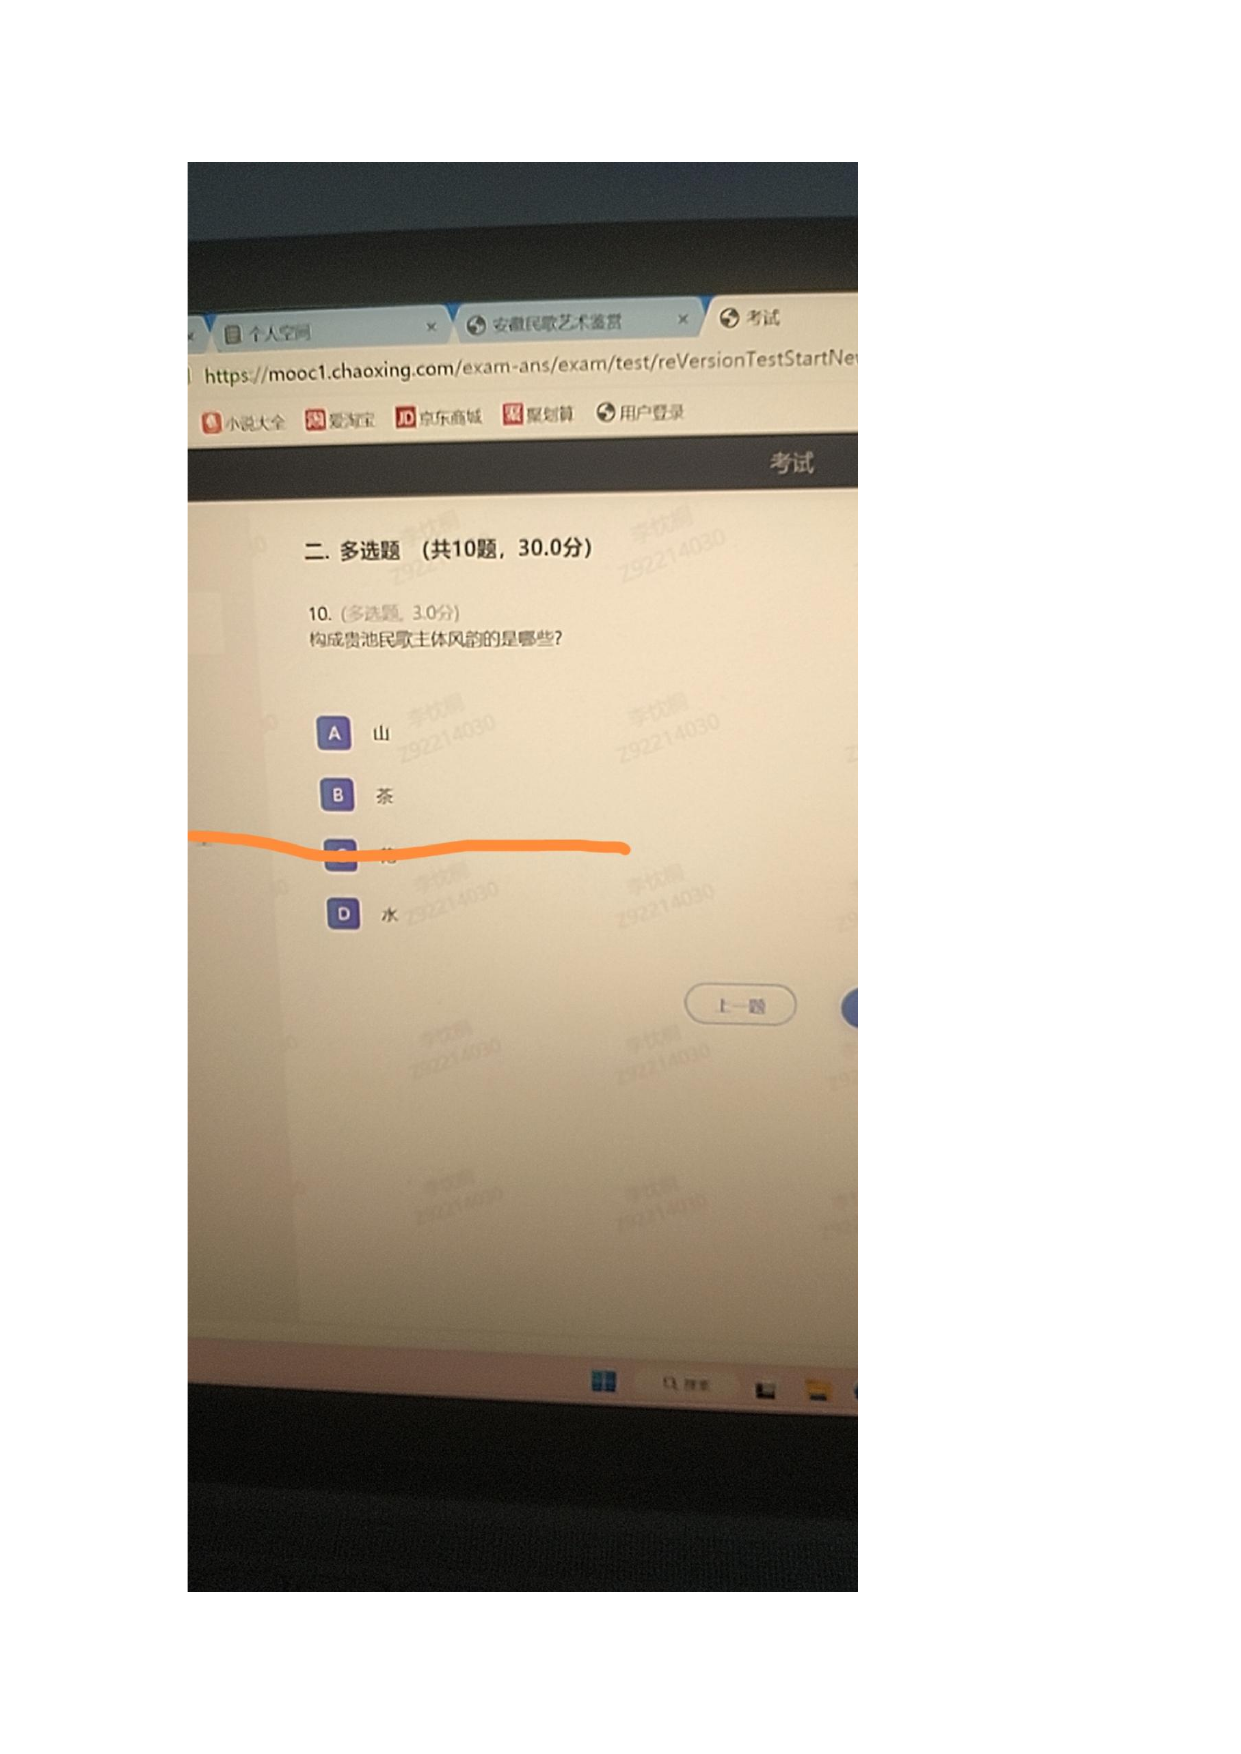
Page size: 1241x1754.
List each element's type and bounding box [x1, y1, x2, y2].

picture [187, 162, 858, 1592]
